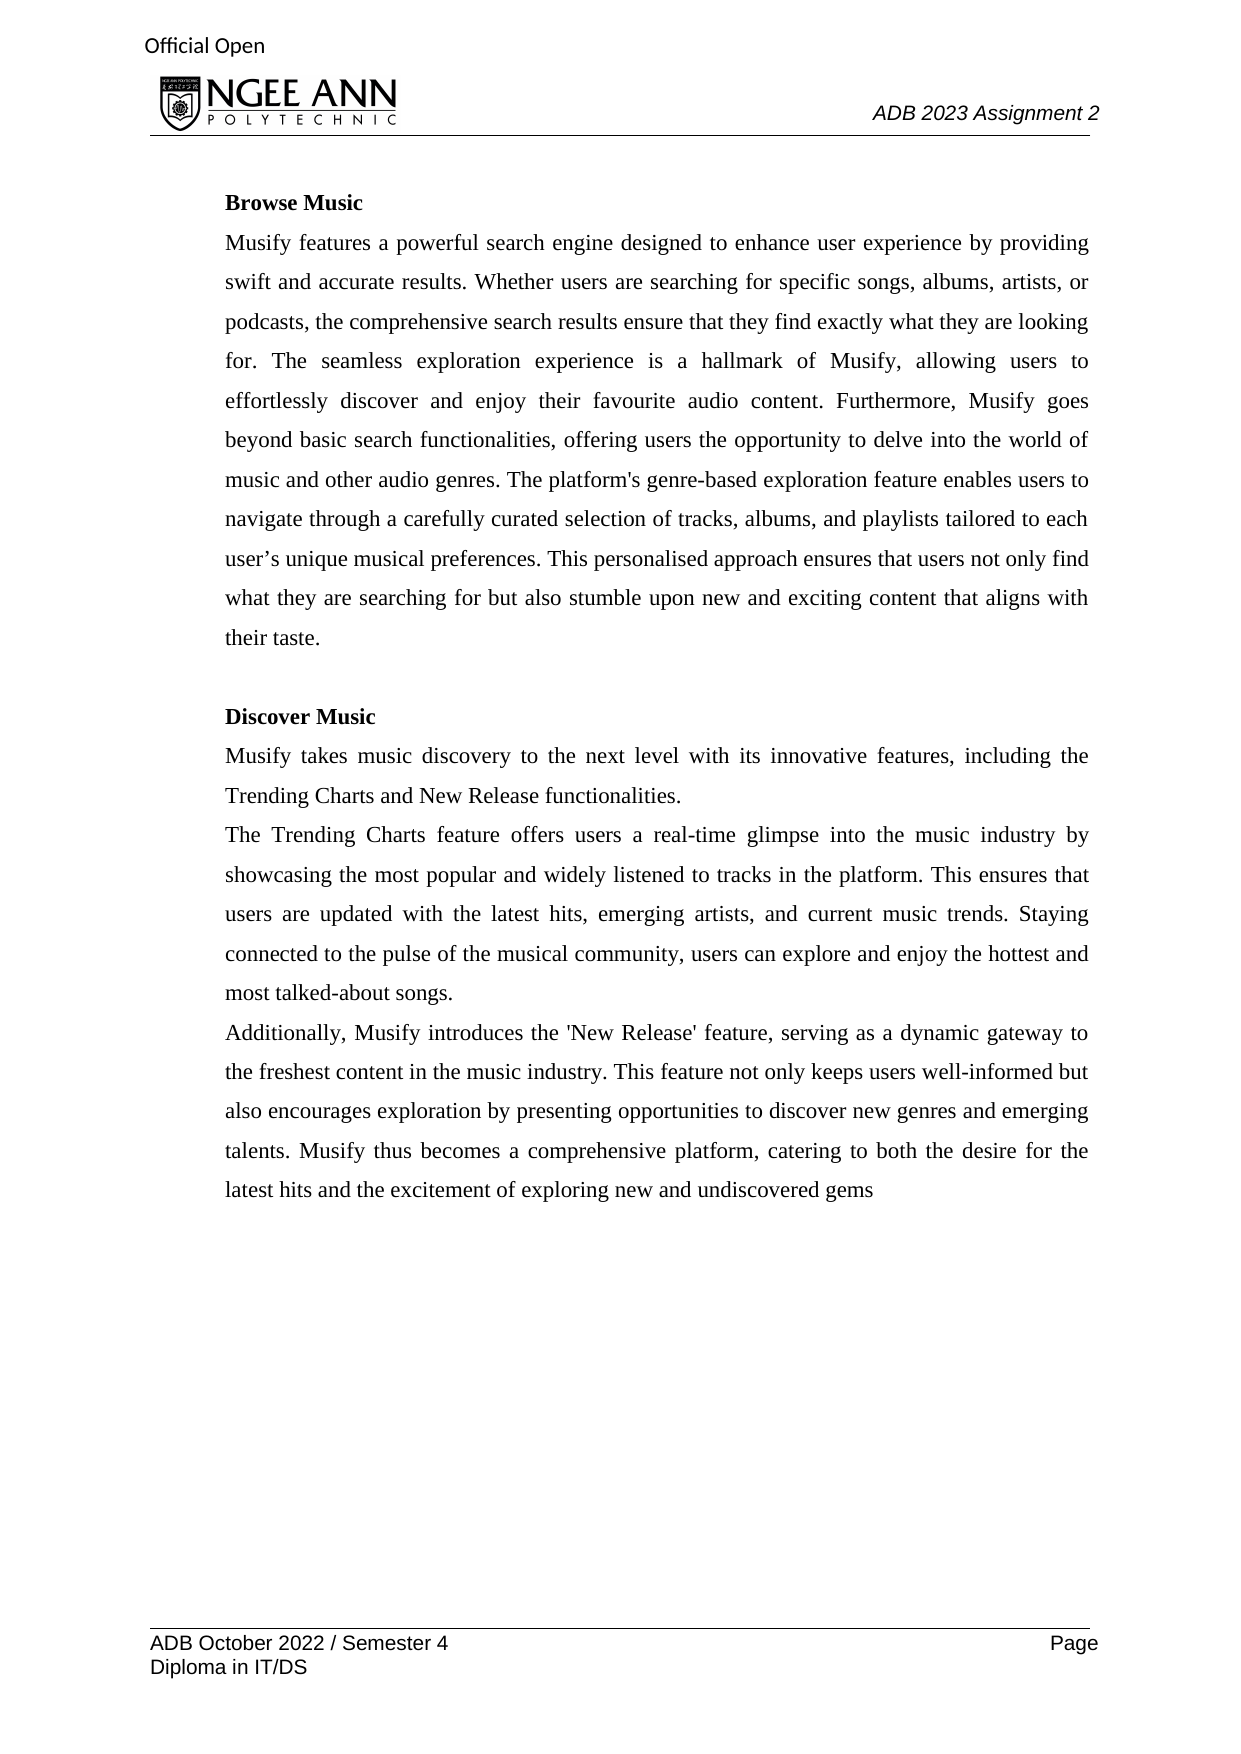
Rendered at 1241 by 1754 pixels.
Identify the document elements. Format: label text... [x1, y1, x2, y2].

text Discover Music [150, 703, 1090, 729]
text Browse Music [150, 189, 1090, 216]
list Musify features a powerful search engine designed to enhance user experience by providing swift and accurate results. Whether users are searching for specific songs, albums, artists, or podcasts, the comprehensive search results ensure that they find exactly what they are looking for. The seamless exploration experience is a hallmark of Musify, allowing users to effortlessly discover and enjoy their favourite audio content. Furthermore, Musify goes beyond basic search functionalities, offering users the opportunity to delve into the world of music and other audio genres. The platform's genre-based exploration feature enables users to navigate through a carefully curated selection of tracks, albums, and playlists tailored to each user’s unique musical preferences. This personalised approach ensures that users not only find what they are searching for but also stumble upon new and exciting content that aligns with their taste. [225, 229, 1090, 650]
list Musify takes music discovery to the next level with its innovative features, including the Trending Charts and New Release functionalities. [225, 742, 1090, 808]
list Additionally, Musify introduces the 'New Release' feature, serving as a dynamic gateway to the freshest content in the music industry. This feature not only keeps users well-informed but also encourages exploration by presenting opportunities to discover new genres and emerging talents. Musify thus becomes a comprehensive platform, catering to both the desire for the latest hits and the excitement of exploring new and undiscovered gems [225, 1018, 1090, 1203]
list The Trending Charts feature offers users a real-time glimpse into the music industry by showcasing the most popular and widely listened to tracks in the platform. This ensures that users are updated with the latest hits, emerging artists, and current music trends. Staying connected to the pulse of the musical community, users can explore and enjoy the hottest and most talked-about songs. [225, 821, 1090, 1005]
picture [150, 75, 402, 133]
